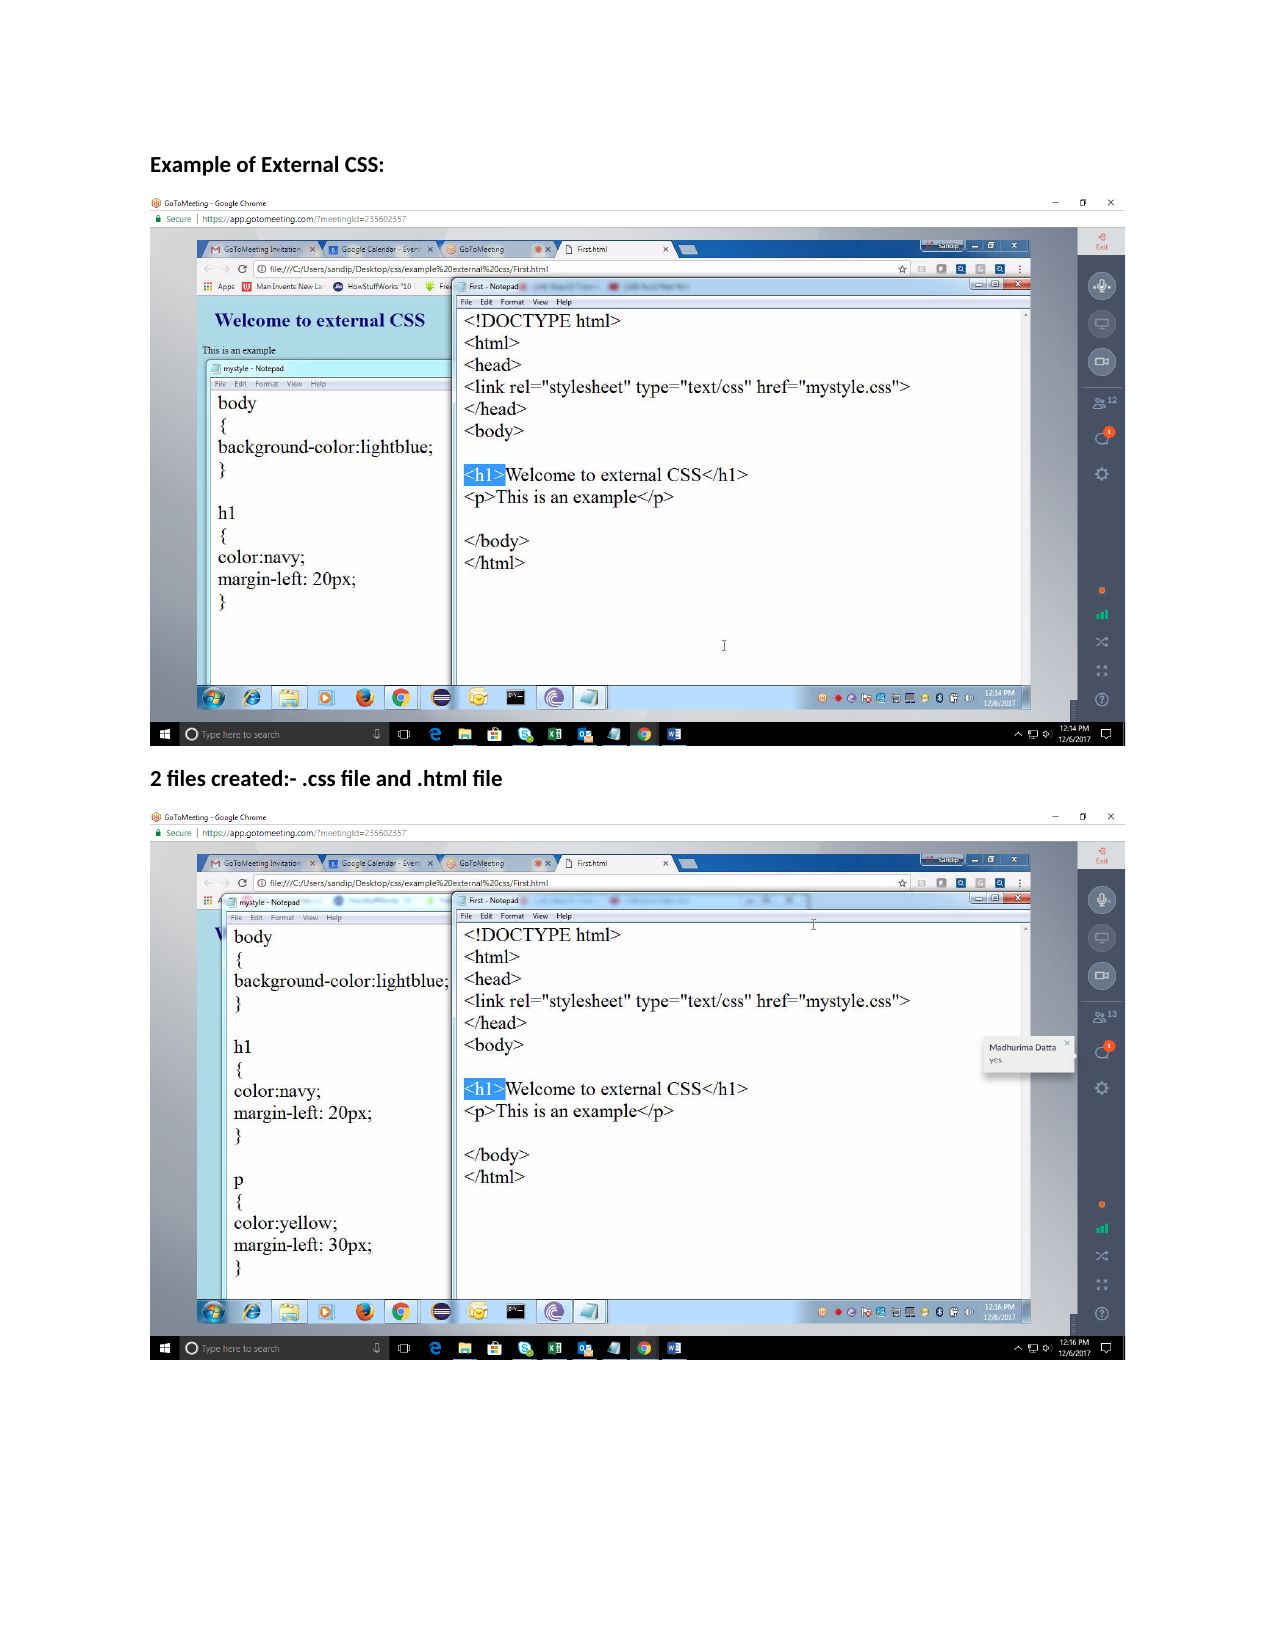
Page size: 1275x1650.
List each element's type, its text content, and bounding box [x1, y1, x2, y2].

picture [150, 196, 1125, 746]
text 2 files created:- .css file and .html file [150, 764, 1125, 792]
text Example of External CSS: [150, 150, 1125, 178]
picture [150, 811, 1125, 1360]
